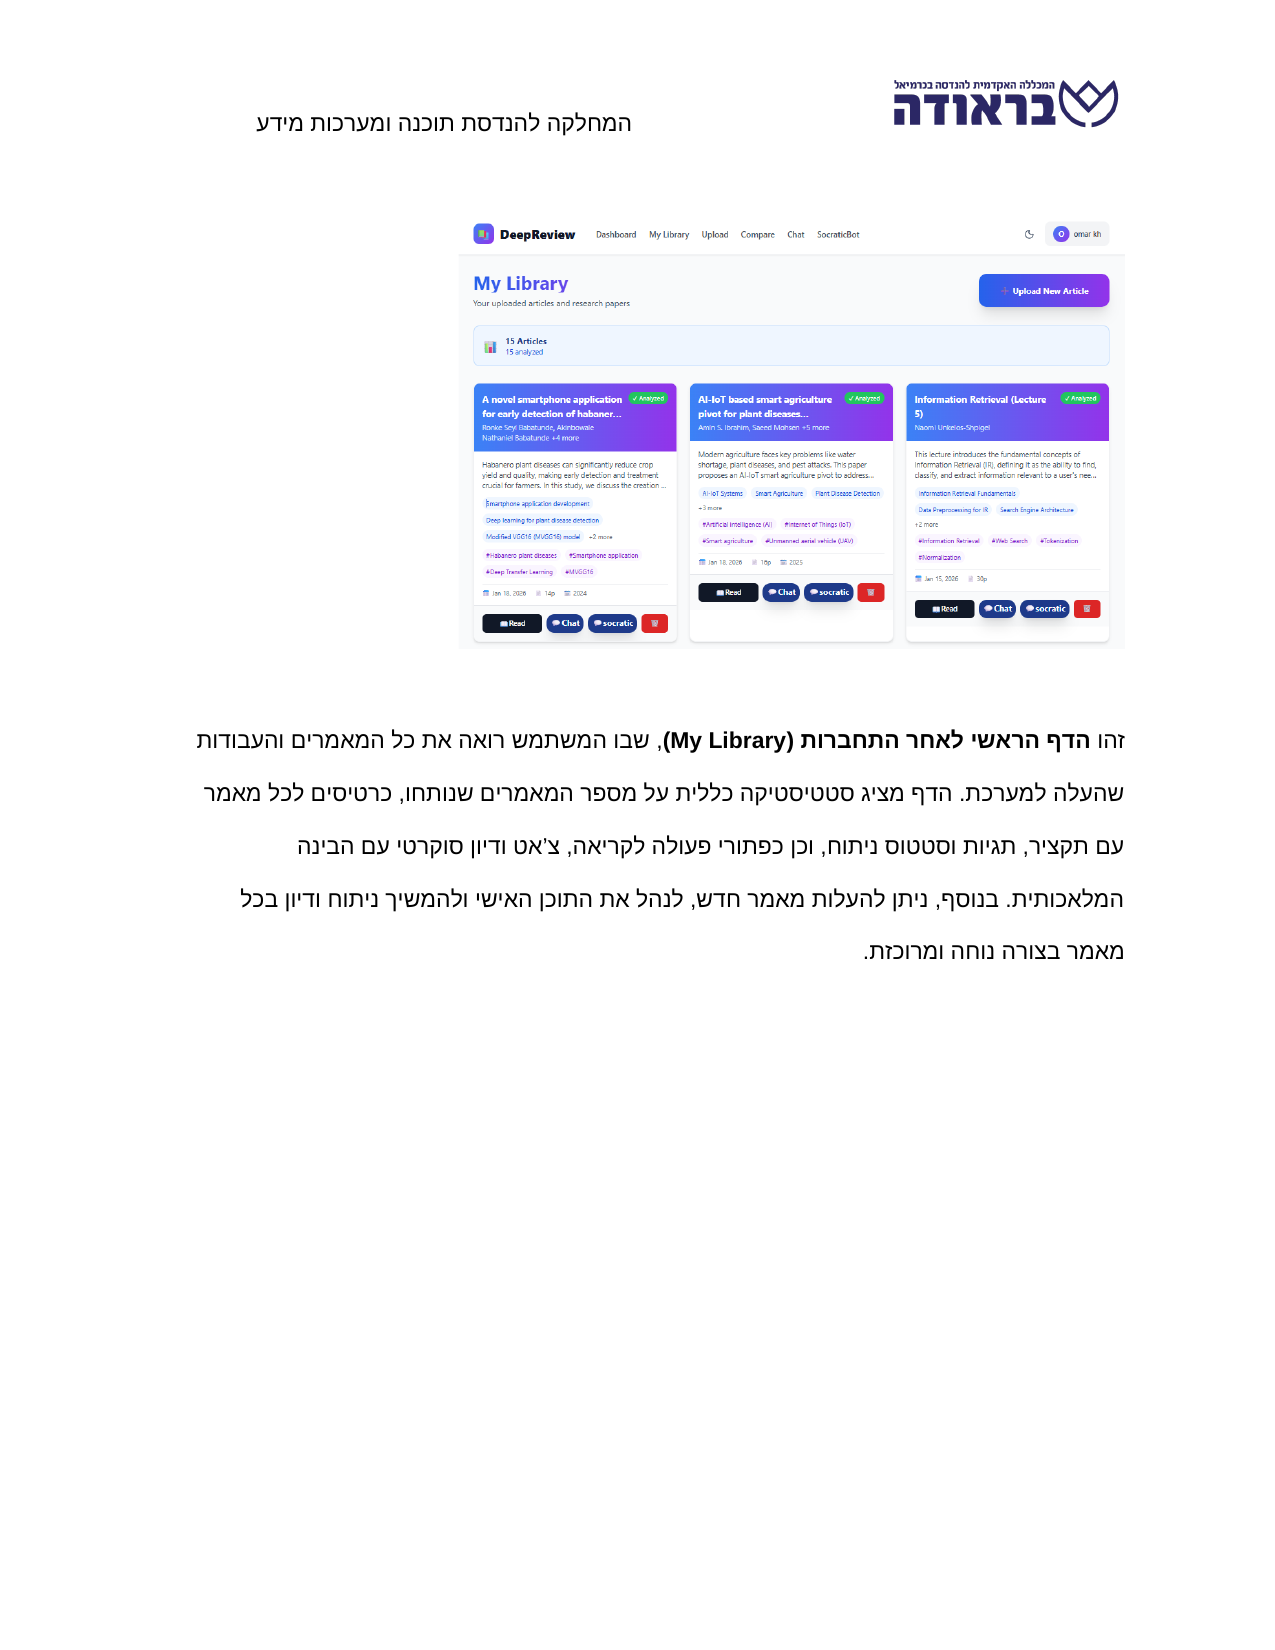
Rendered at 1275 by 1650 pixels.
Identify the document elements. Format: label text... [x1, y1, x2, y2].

picture [458, 215, 1125, 649]
text זהו הדף הראשי לאחר התחברות (My Library), שבו המשתמש רואה את כל המאמרים והעבודות שהעלה למערכת. הדף מציג סטטיסטיקה כללית על מספר המאמרים שנותחו, כרטיסים לכל מאמר עם תקציר, תגיות וסטטוס ניתוח, וכן כפתורי פעולה לקריאה, צ’אט ודיון סוקרטי עם הבינה המלאכותית. בנוסף, ניתן להעלות מאמר חדש, לנהל את התוכן האישי ולהמשיך ניתוח ודיון בכל מאמר בצורה נוחה ומרוכזת. [187, 727, 1125, 964]
picture [887, 75, 1125, 132]
